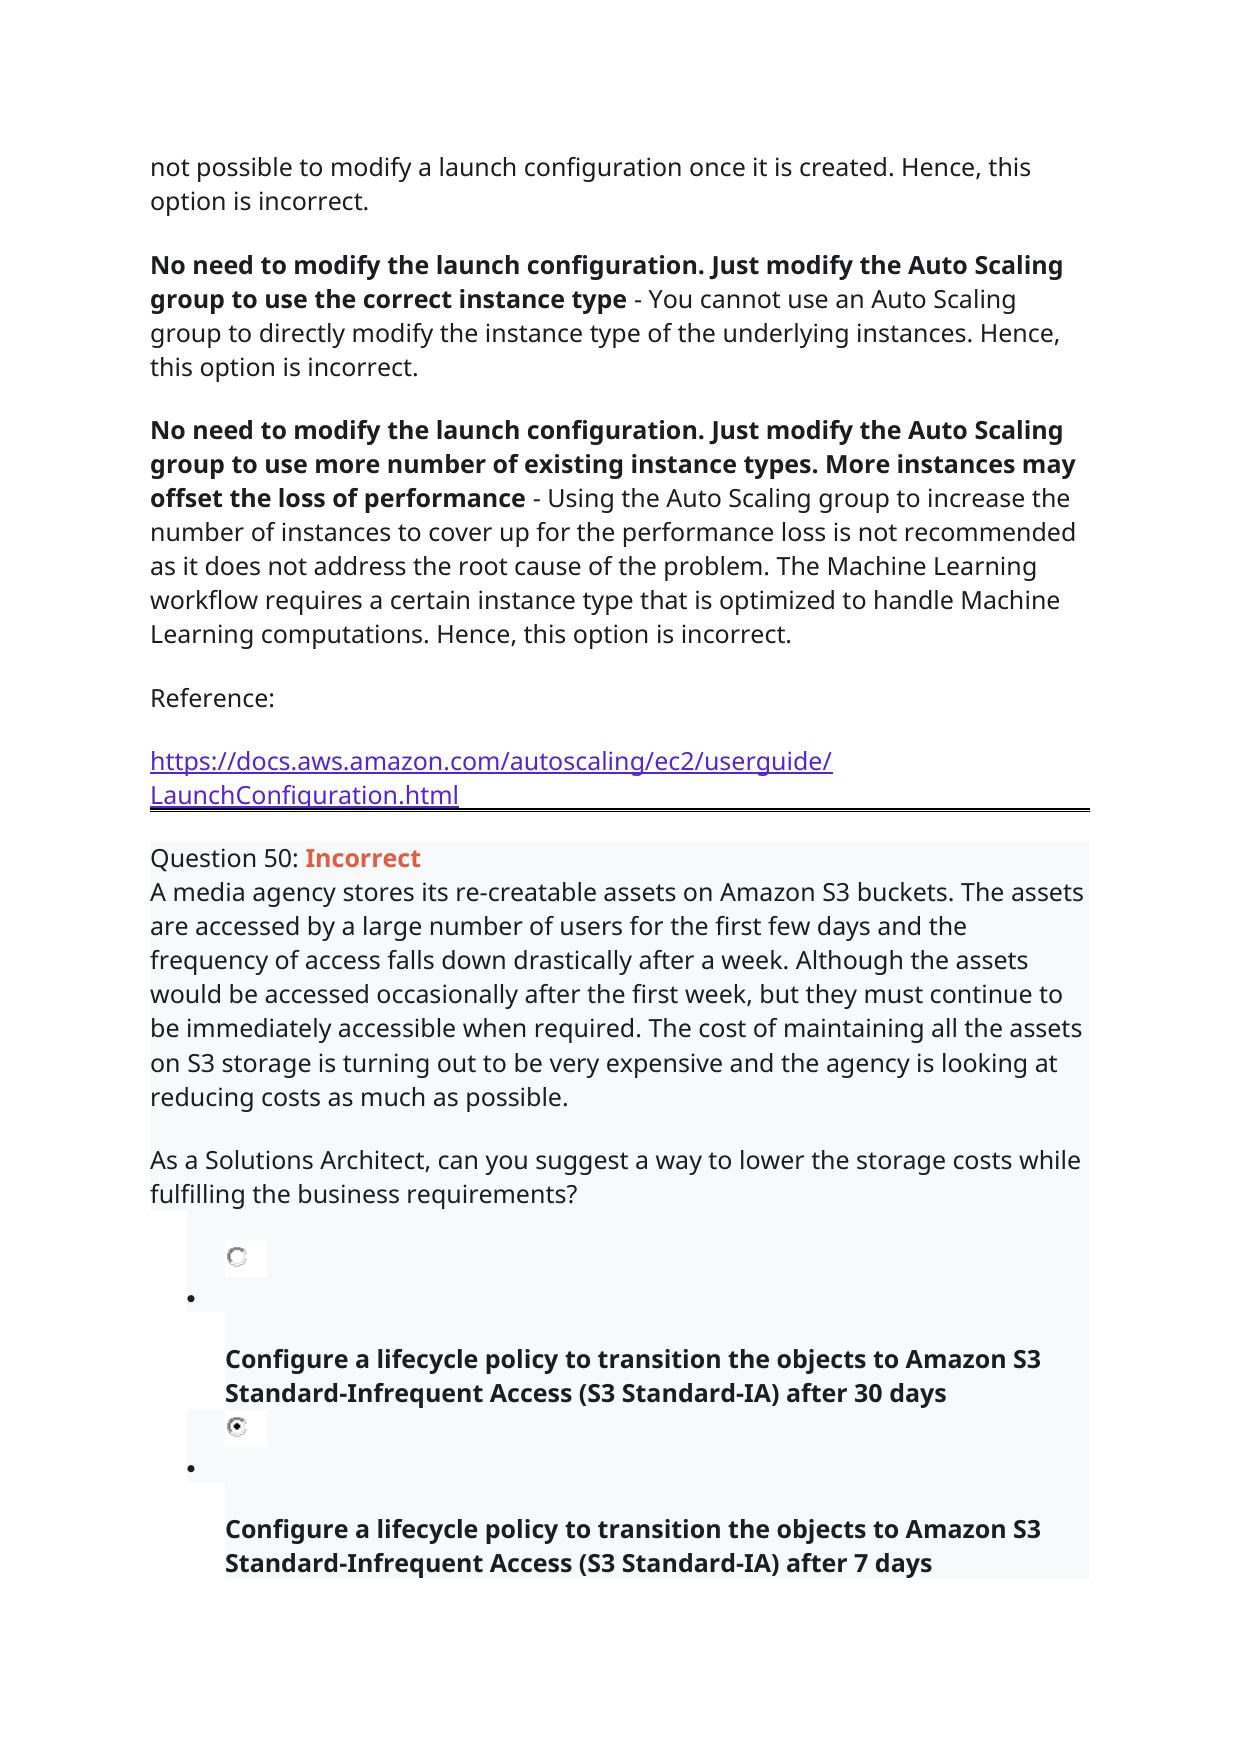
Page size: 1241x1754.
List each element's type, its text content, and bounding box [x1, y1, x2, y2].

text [150, 150, 1090, 218]
text A media agency stores its re-creatable assets on Amazon S3 buckets. The assets are accessed by a large number of users for the first few days and the frequency of access falls down drastically after a week. Although the assets would be accessed occasionally after the first week, but they must continue to be immediately accessible when required. The cost of maintaining all the assets on S3 storage is turning out to be very expensive and the agency is looking at reducing costs as much as possible. [150, 875, 1090, 1113]
text As a Solutions Architect, can you suggest a way to lower the storage costs while fulfilling the business requirements? [150, 1142, 1090, 1211]
text No need to modify the launch configuration. Just modify the Auto Scaling group to use more number of existing instance types. More instances may offset the loss of performance - Using the Auto Scaling group to increase the number of instances to cover up for the performance loss is not recommended as it does not address the root cause of the problem. The Machine Learning workflow requires a certain instance type that is optimized to handle Machine Learning computations. Hence, this option is incorrect. [150, 413, 1090, 651]
text Configure a lifecycle policy to transition the objects to Amazon S3 Standard-Infrequent Access (S3 Standard-IA) after 30 days [225, 1341, 1090, 1409]
text Reference: [150, 680, 1090, 714]
text Question 50: Incorrect [150, 841, 1090, 875]
text Configure a lifecycle policy to transition the objects to Amazon S3 Standard-Infrequent Access (S3 Standard-IA) after 7 days [225, 1511, 1090, 1579]
text No need to modify the launch configuration. Just modify the Auto Scaling group to use the correct instance type - You cannot use an Auto Scaling group to directly modify the instance type of the underlying instances. Hence, this option is incorrect. [150, 247, 1090, 383]
text https://docs.aws.amazon.com/autoscaling/ec2/userguide/LaunchConfiguration.html [150, 743, 1090, 808]
